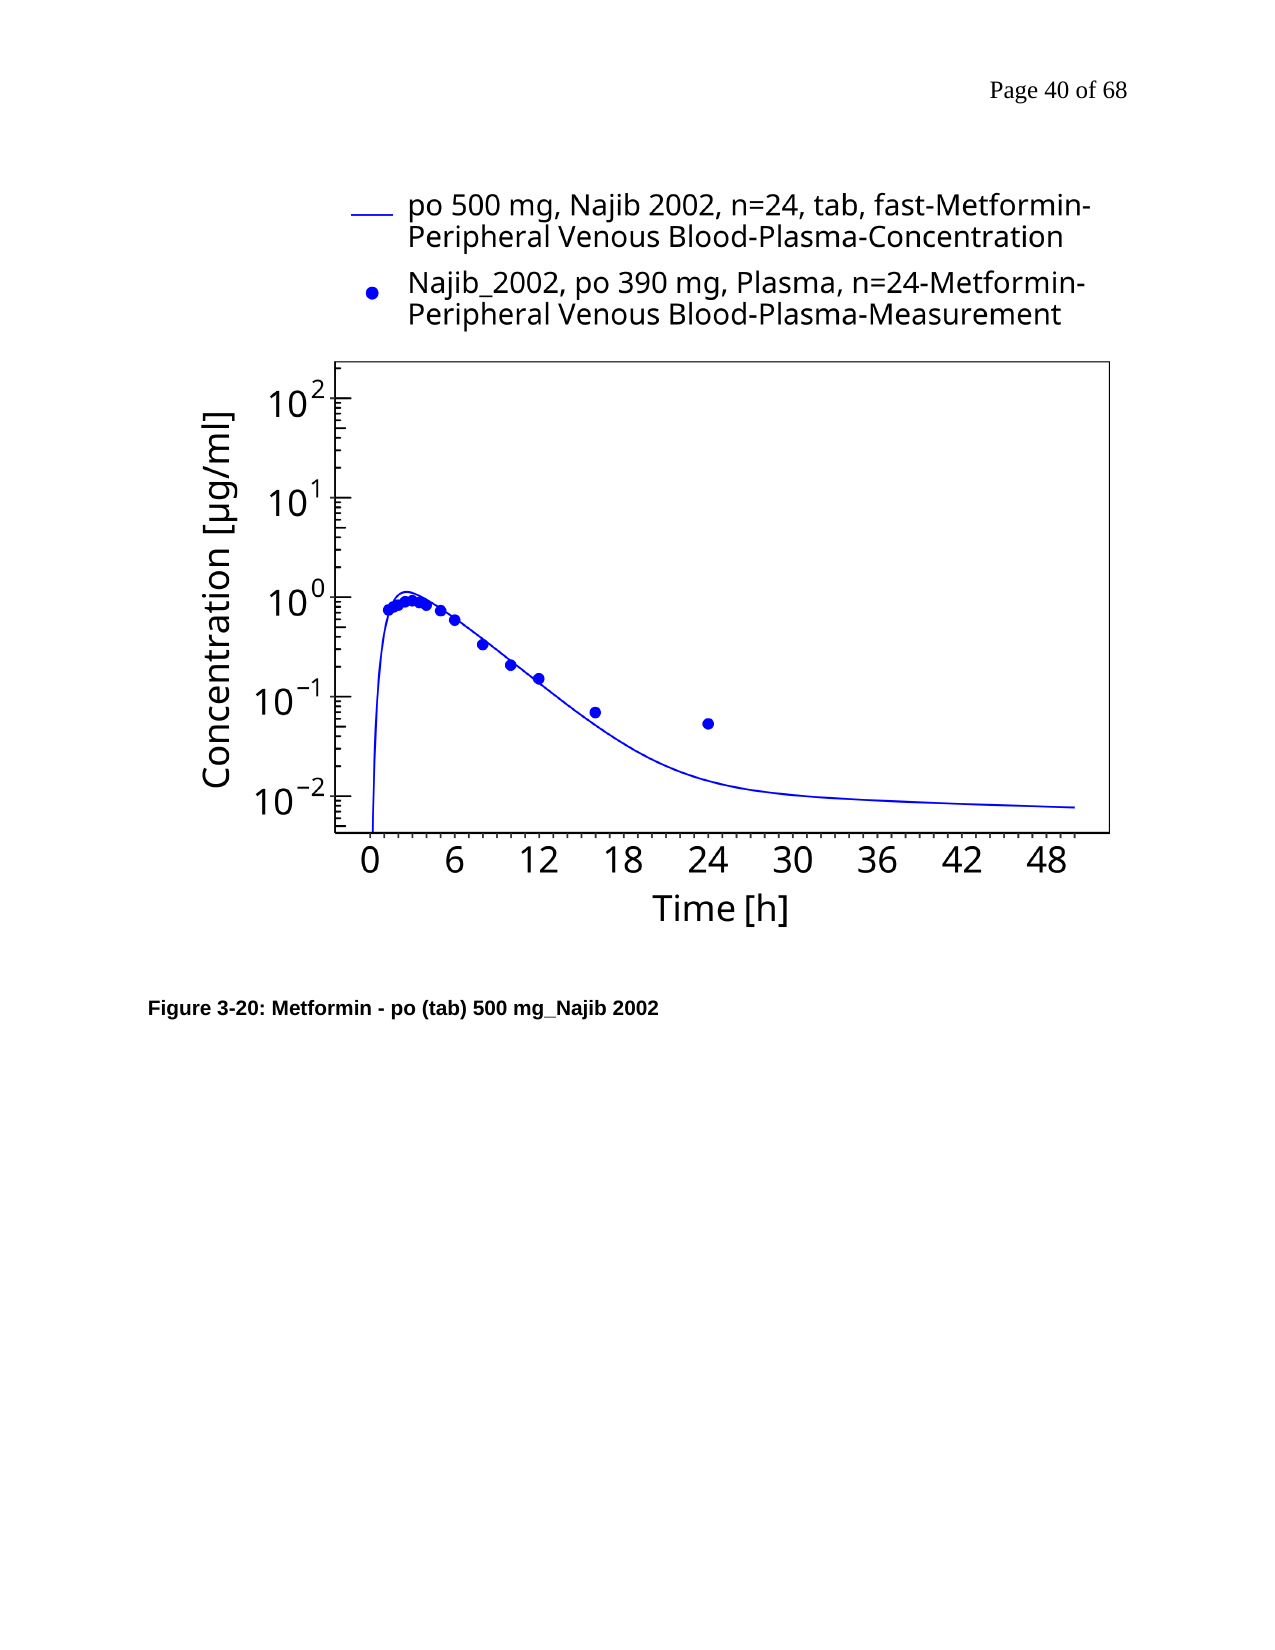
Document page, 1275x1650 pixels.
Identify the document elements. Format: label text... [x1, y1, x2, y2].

picture [166, 166, 1146, 966]
text Figure 3-20: Metformin - po (tab) 500 mg_Najib 2002 [148, 996, 1127, 1020]
